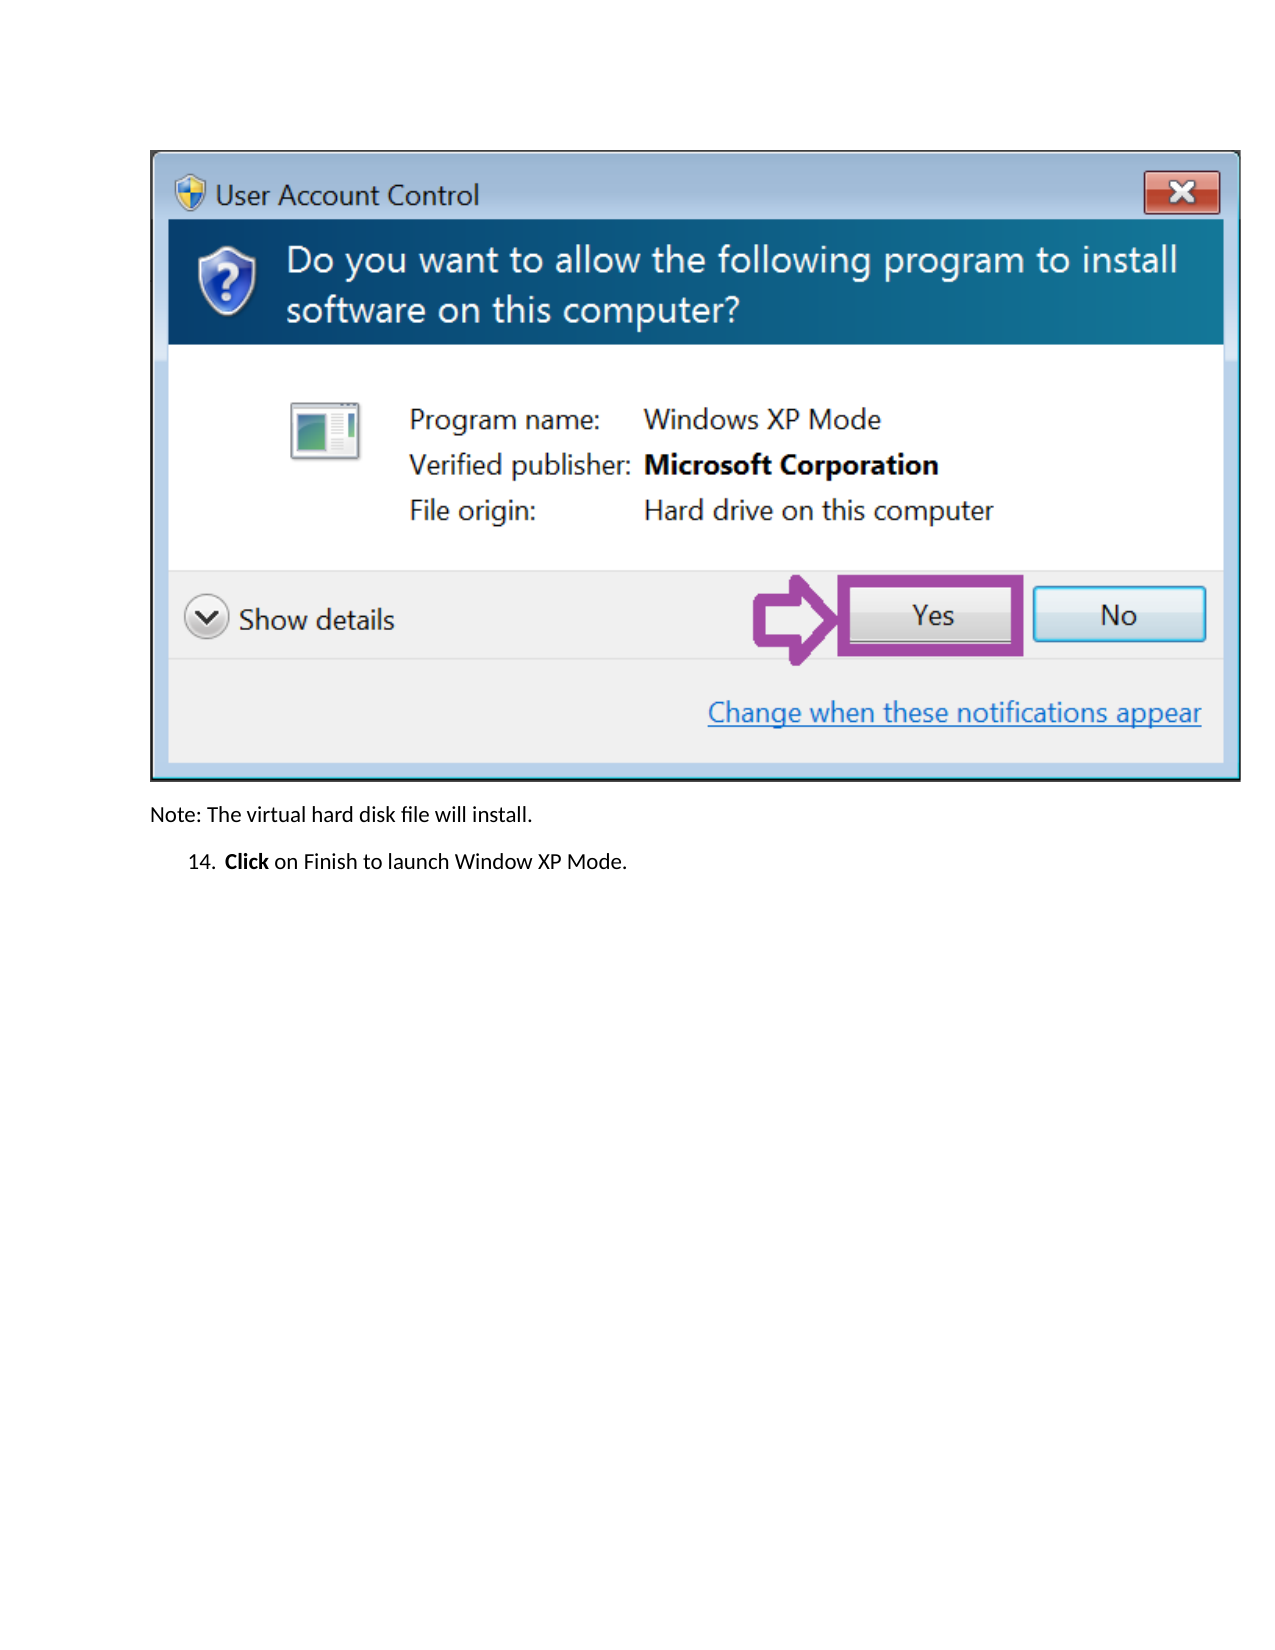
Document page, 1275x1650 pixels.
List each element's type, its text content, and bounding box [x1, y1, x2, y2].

picture [150, 150, 1241, 782]
list Click on Finish to launch Window XP Mode. [187, 847, 1125, 875]
text Note: The virtual hard disk file will install. [150, 800, 1125, 828]
